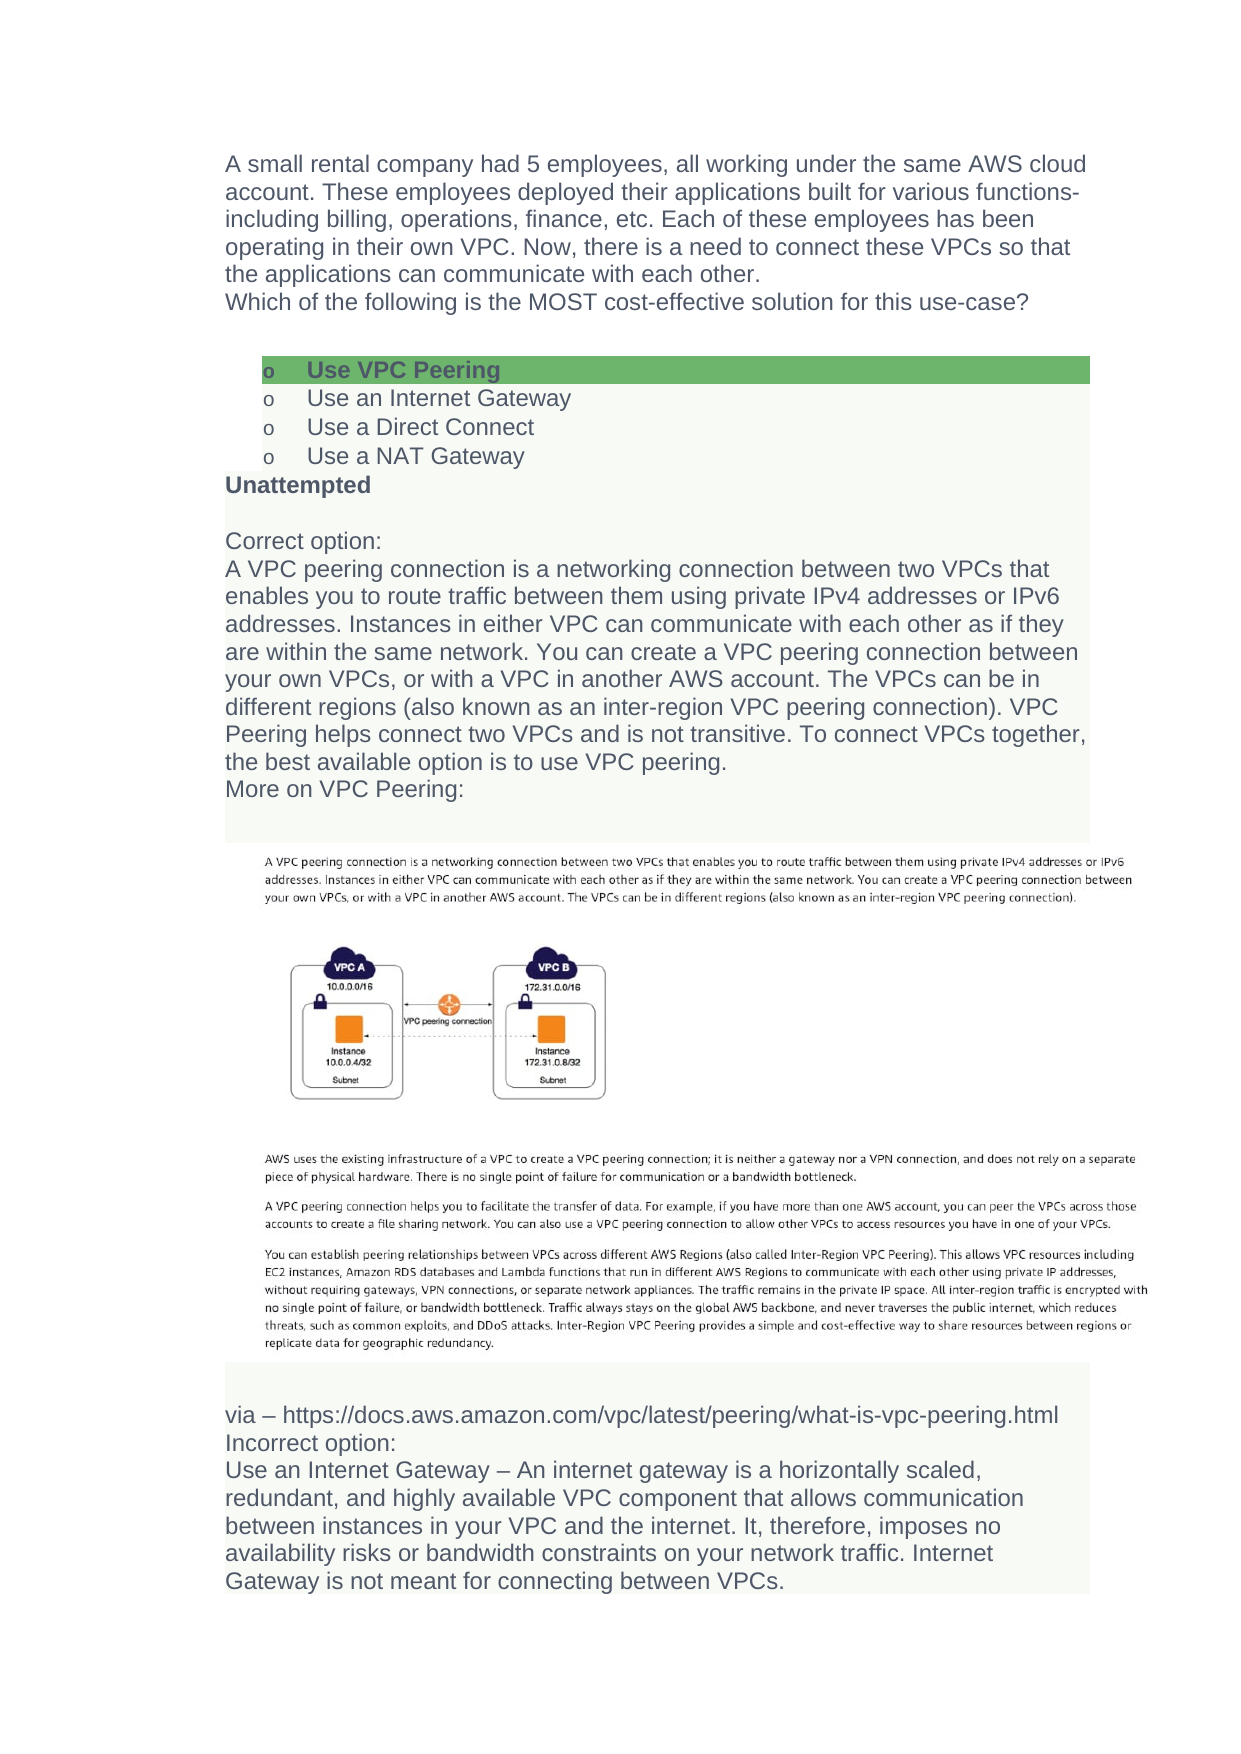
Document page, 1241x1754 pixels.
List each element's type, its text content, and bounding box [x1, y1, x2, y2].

list Use an Internet Gateway [262, 384, 1090, 413]
text A small rental company had 5 employees, all working under the same AWS cloud account. These employees deployed their applications built for various functions- including billing, operations, finance, etc. Each of these employees has been operating in their own VPC. Now, there is a need to connect these VPCs so that the applications can communicate with each other. Which of the following is the MOST cost-effective solution for this use-case? [225, 150, 1090, 316]
list Use VPC Peering [262, 356, 1090, 384]
picture [225, 843, 1166, 1362]
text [225, 1401, 1090, 1594]
list Use a NAT Gateway [262, 442, 1090, 471]
list Unattempted [225, 471, 1090, 527]
text Correct option: A VPC peering connection is a networking connection between two VPCs that enables you to route traffic between them using private IPv4 addresses or IPv6 addresses. Instances in either VPC can communicate with each other as if they are within the same network. You can create a VPC peering connection between your own VPCs, or with a VPC in another AWS account. The VPCs can be in different regions (also known as an inter-region VPC peering connection). VPC Peering helps connect two VPCs and is not transitive. To connect VPCs together, the best available option is to use VPC peering. More on VPC Peering: [225, 527, 1090, 803]
list Use a Direct Connect [262, 413, 1090, 442]
